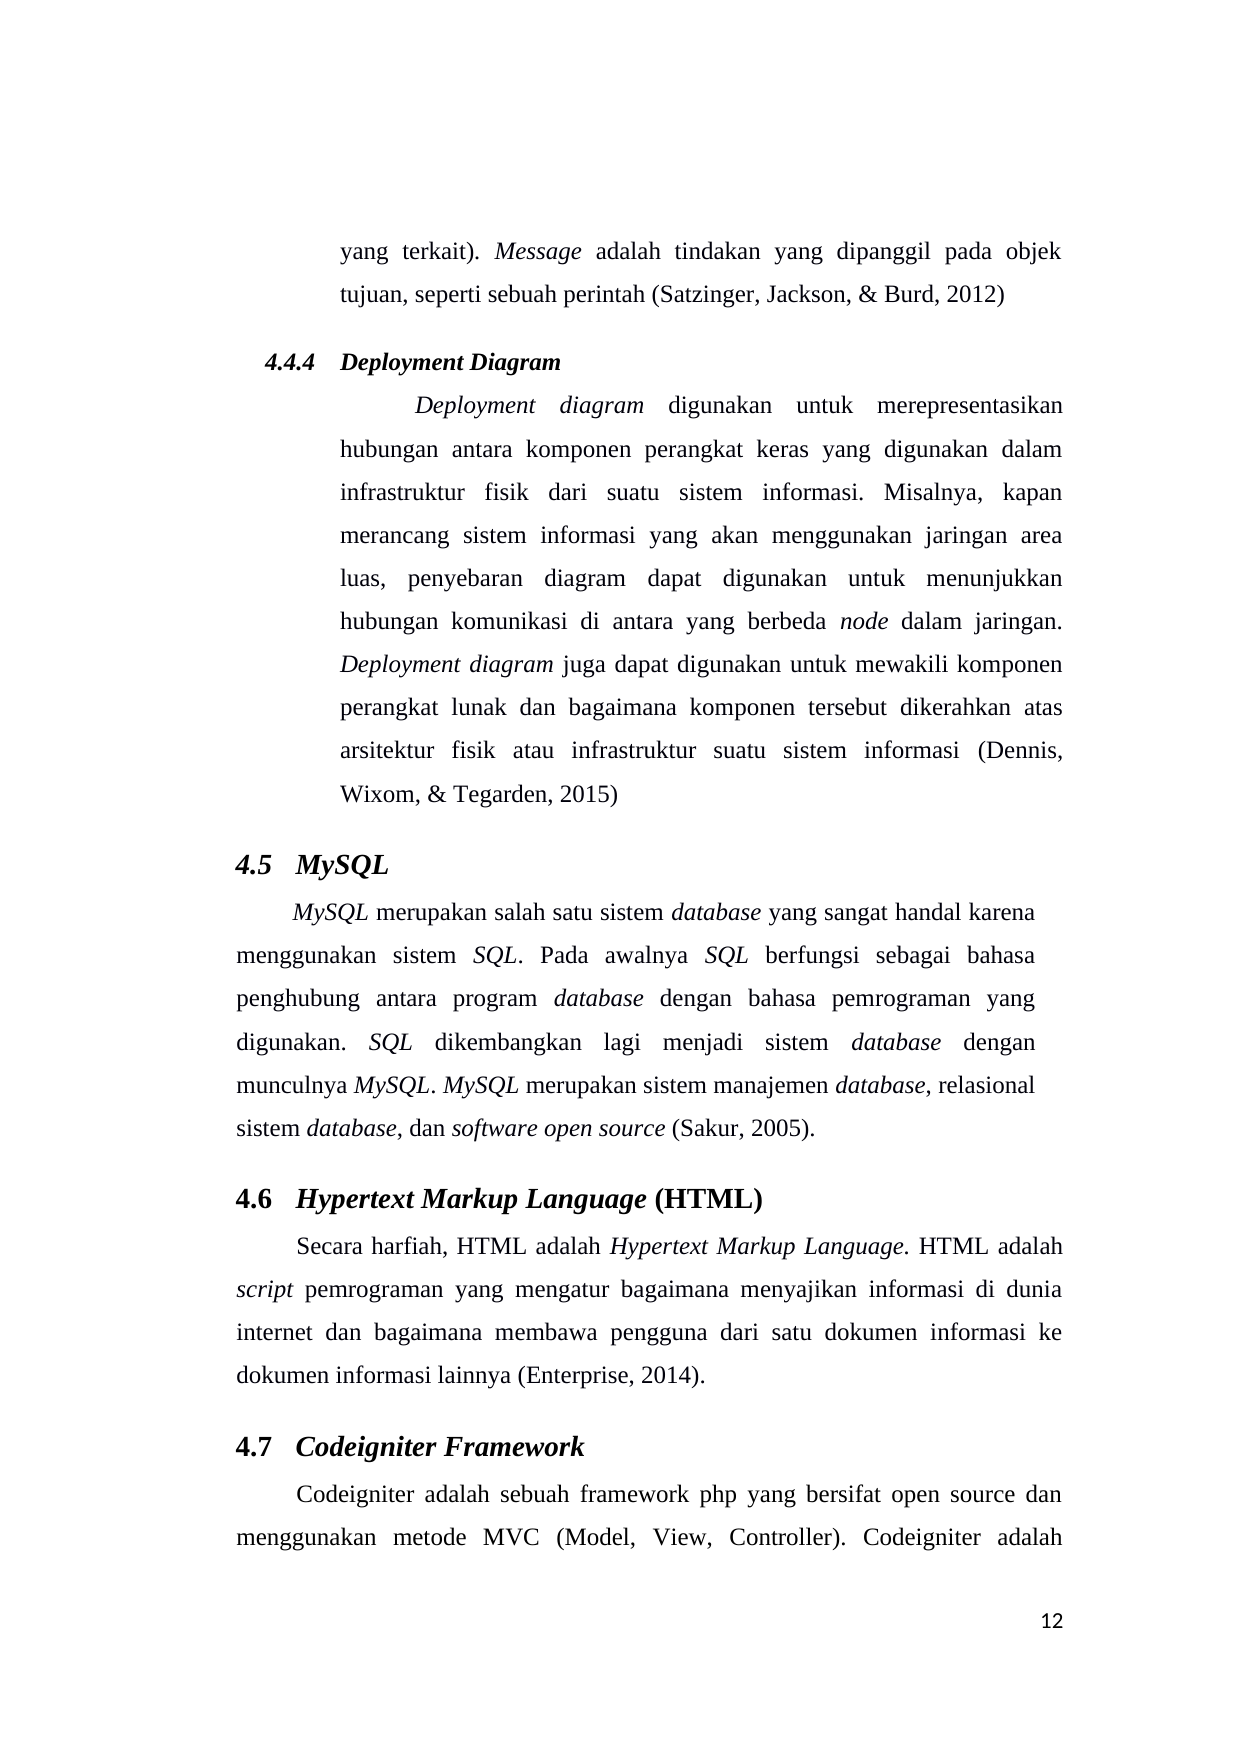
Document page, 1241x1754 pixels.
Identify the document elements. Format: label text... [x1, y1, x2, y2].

text Secara harfiah, HTML adalah Hypertext Markup Language. HTML adalah script pemrograman yang mengatur bagaimana menyajikan informasi di dunia internet dan bagaimana membawa pengguna dari satu dokumen informasi ke dokumen informasi lainnya (Enterprise, 2014). [236, 1231, 1063, 1389]
list Deployment diagram digunakan untuk merepresentasikan hubungan antara komponen perangkat keras yang digunakan dalam infrastruktur fisik dari suatu sistem informasi. Misalnya, kapan merancang sistem informasi yang akan menggunakan jaringan area luas, penyebaran diagram dapat digunakan untuk menunjukkan hubungan komunikasi di antara yang berbeda node dalam jaringan. Deployment diagram juga dapat digunakan untuk mewakili komponen perangkat lunak dan bagaimana komponen tersebut dikerahkan atas arsitektur fisik atau infrastruktur suatu sistem informasi (Dennis, Wixom, & Tegarden, 2015) [340, 391, 1063, 807]
text MySQL merupakan salah satu sistem database yang sangat handal karena menggunakan sistem SQL. Pada awalnya SQL berfungsi sebagai bahasa penghubung antara program database dengan bahasa pemrograman yang digunakan. SQL dikembangkan lagi menjadi sistem database dengan munculnya MySQL. MySQL merupakan sistem manajemen database, relasional sistem database, dan software open source (Sakur, 2005). [236, 897, 1035, 1142]
subtitle MySQL [235, 847, 1063, 880]
subtitle Deployment Diagram [265, 347, 1063, 376]
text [340, 236, 1062, 308]
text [236, 1479, 1063, 1551]
subtitle Hypertext Markup Language (HTML) [235, 1181, 1063, 1214]
subtitle Codeigniter Framework [235, 1429, 1063, 1462]
